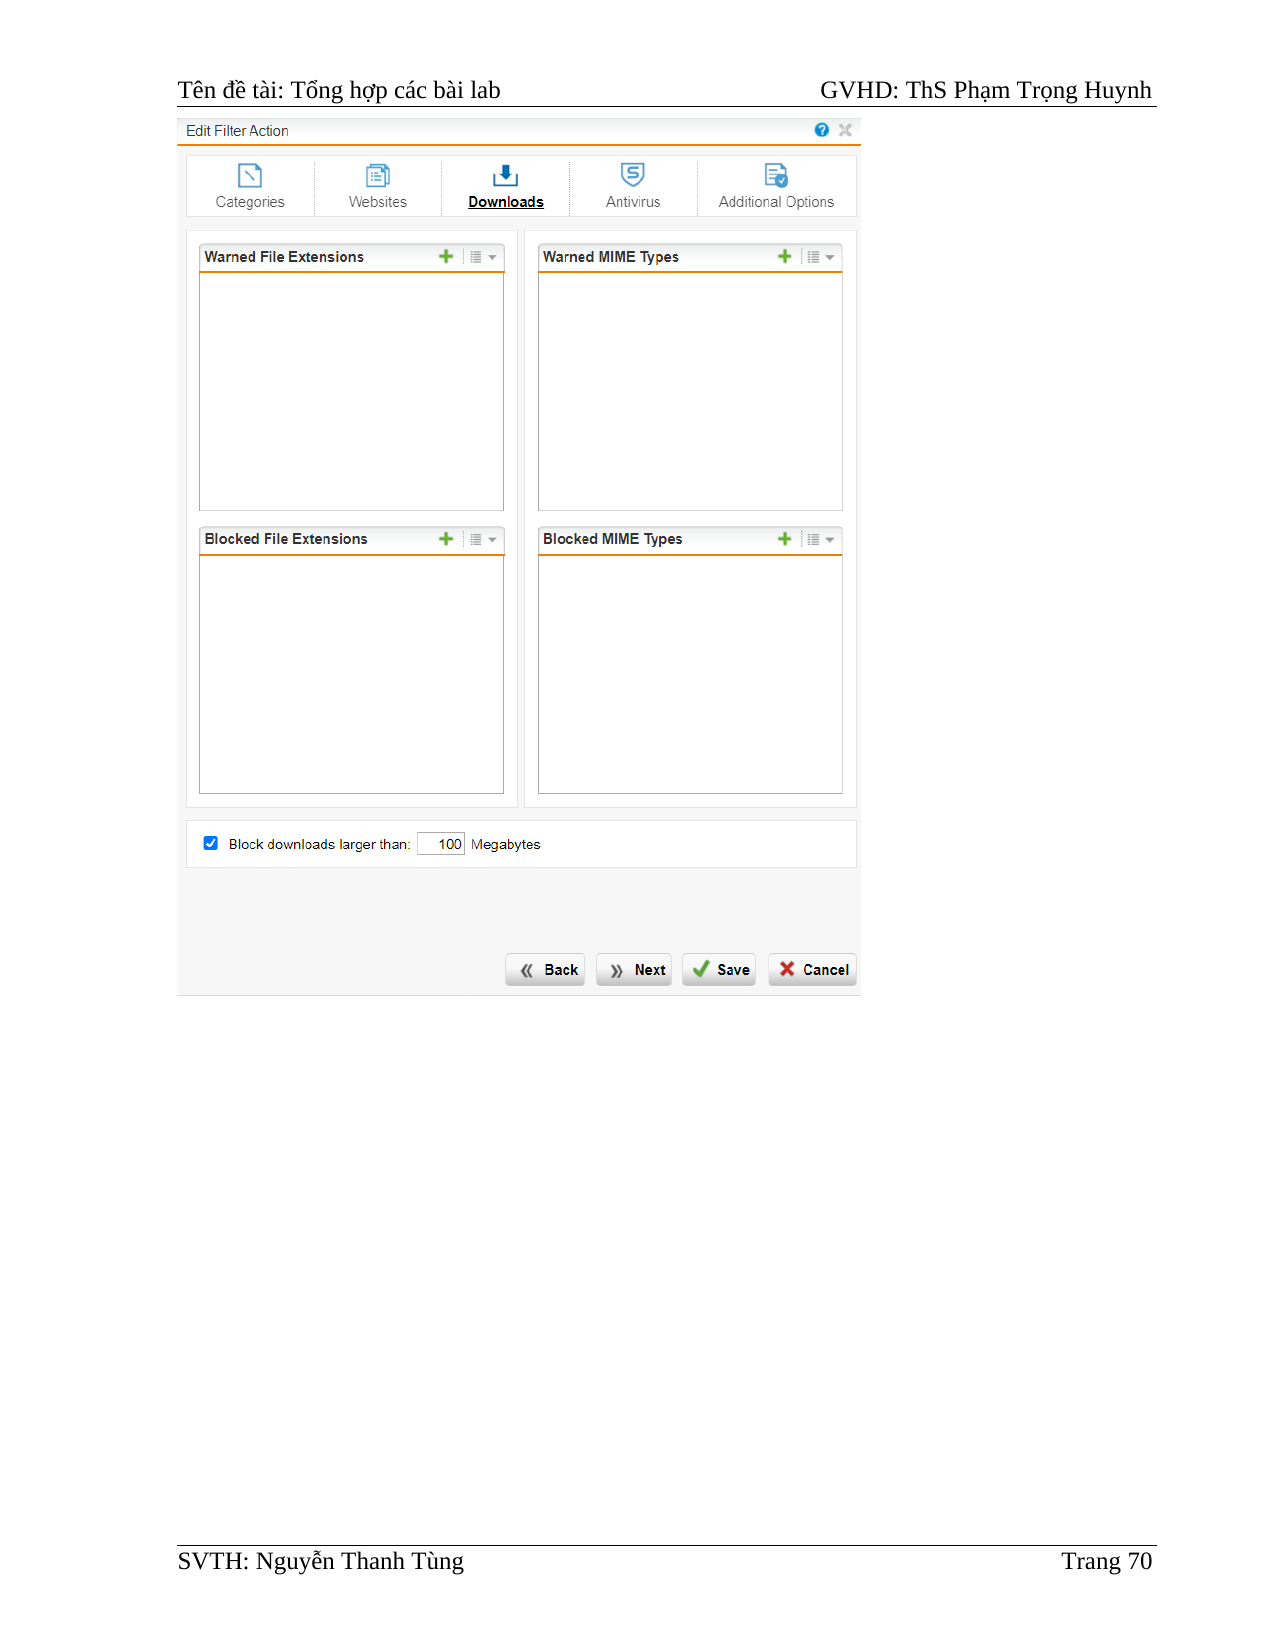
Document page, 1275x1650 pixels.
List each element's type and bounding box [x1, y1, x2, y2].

picture [177, 118, 861, 996]
